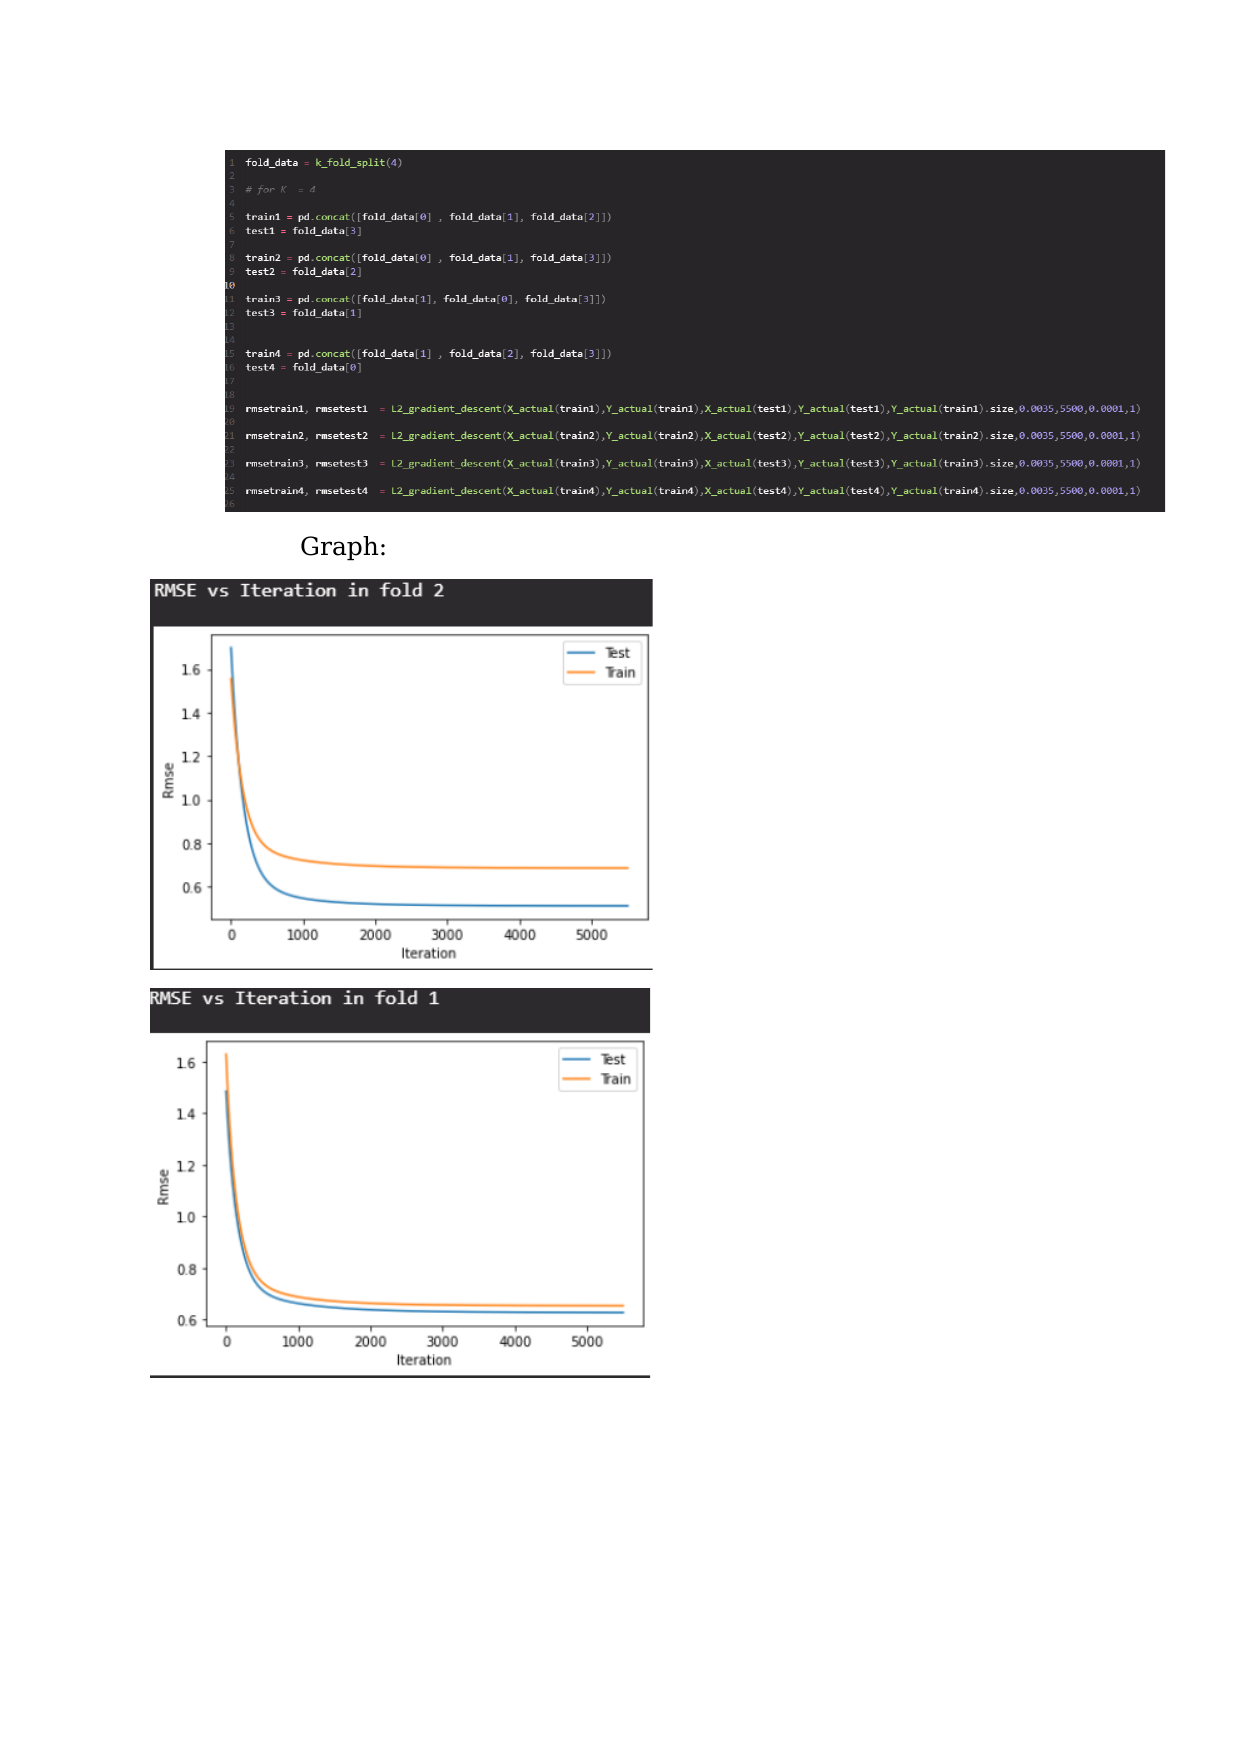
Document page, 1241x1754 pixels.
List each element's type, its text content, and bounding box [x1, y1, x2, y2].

picture [150, 988, 650, 1378]
picture [150, 579, 653, 970]
text Graph: [225, 530, 1090, 560]
picture [225, 150, 1166, 512]
